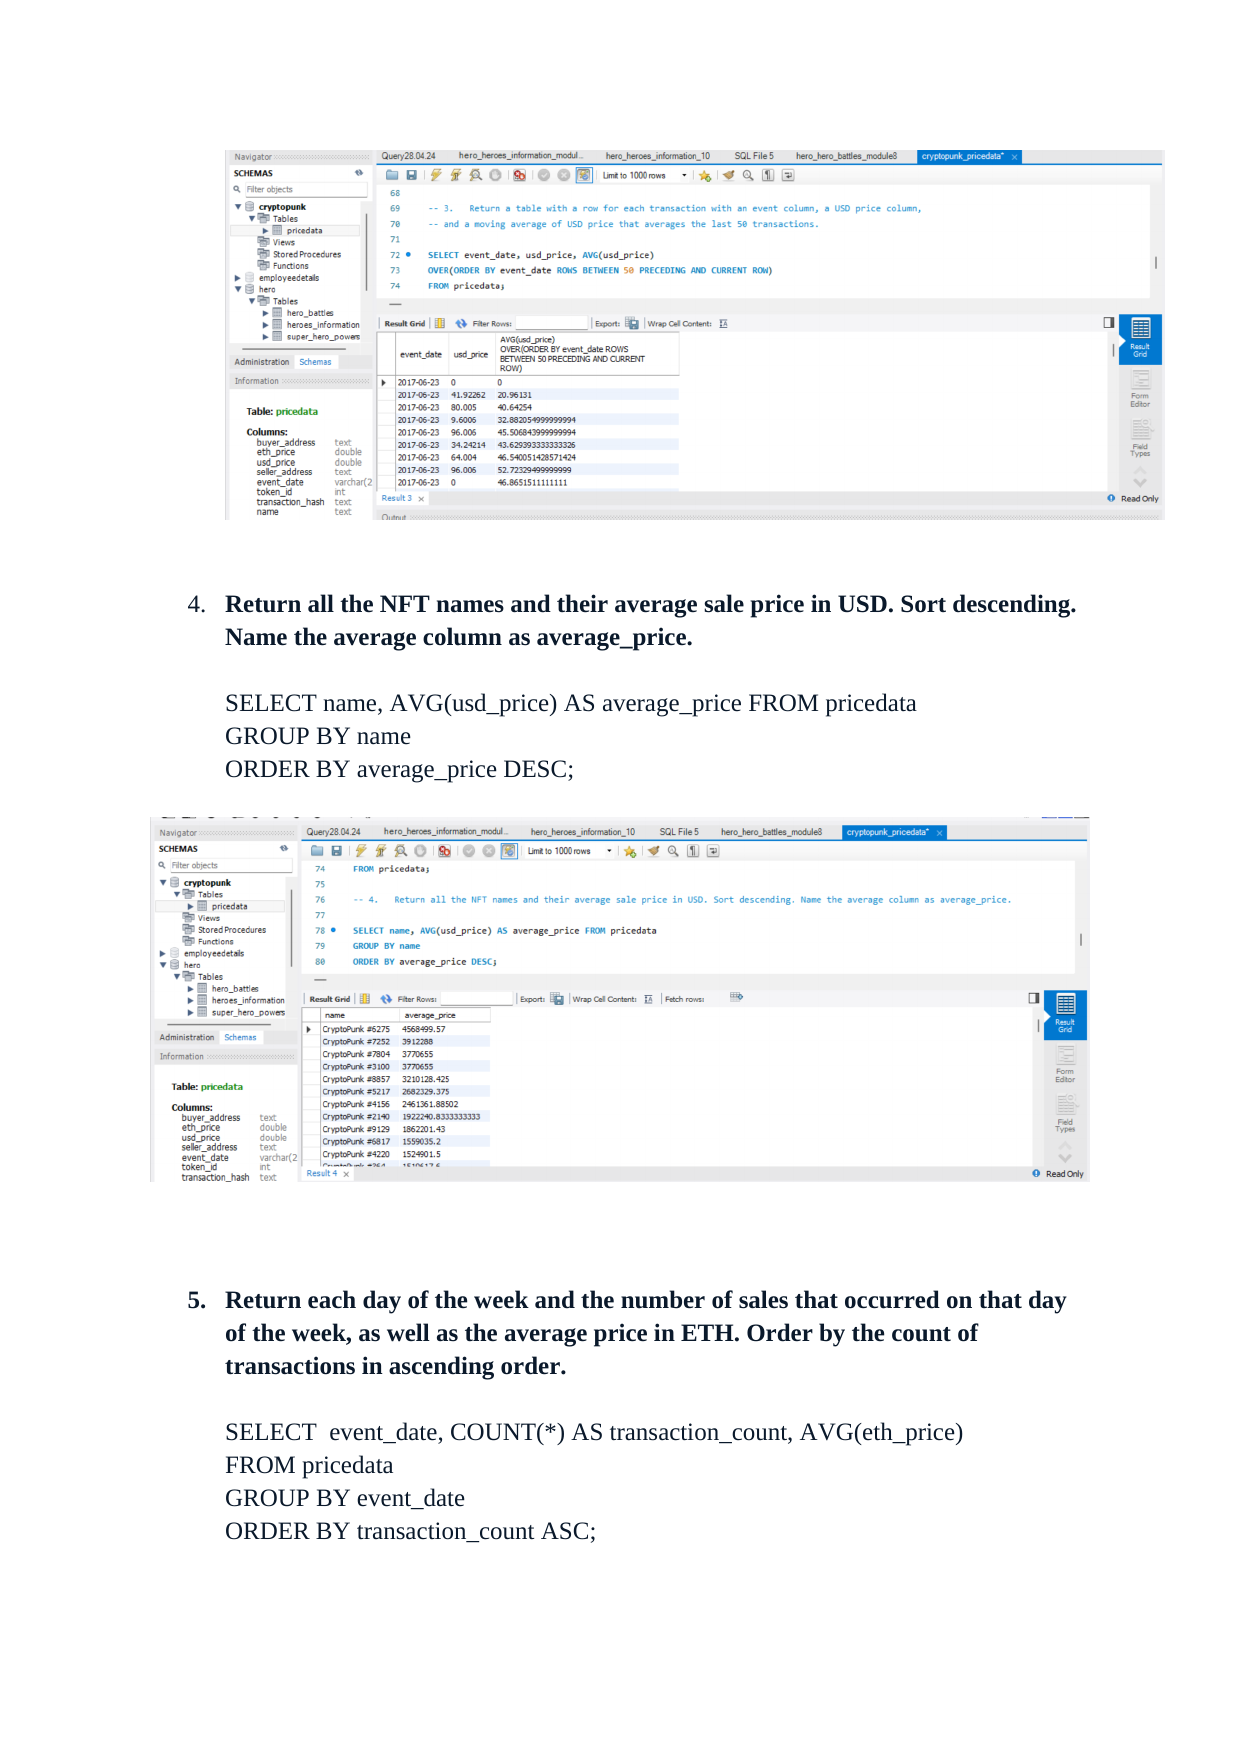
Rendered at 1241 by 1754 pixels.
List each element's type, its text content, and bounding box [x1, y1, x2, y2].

text SELECT name, AVG(usd_price) AS average_price FROM pricedata [225, 688, 1090, 717]
text FROM pricedata [225, 1450, 1090, 1479]
text GROUP BY name [225, 721, 1090, 750]
text SELECT event_date, COUNT(*) AS transaction_count, AVG(eth_price) [225, 1417, 1090, 1446]
text ORDER BY transaction_count ASC; [225, 1516, 1090, 1545]
text ORDER BY average_price DESC; [225, 754, 1090, 783]
picture [150, 817, 1090, 1182]
list Return all the NFT names and their average sale price in USD. Sort descending. Name the average column as average_price. [187, 589, 1090, 651]
list Return each day of the week and the number of sales that occurred on that day of the week, as well as the average price in ETH. Order by the count of transactions in ascending order. [187, 1285, 1090, 1379]
text GROUP BY event_date [225, 1483, 1090, 1512]
picture [225, 150, 1165, 520]
